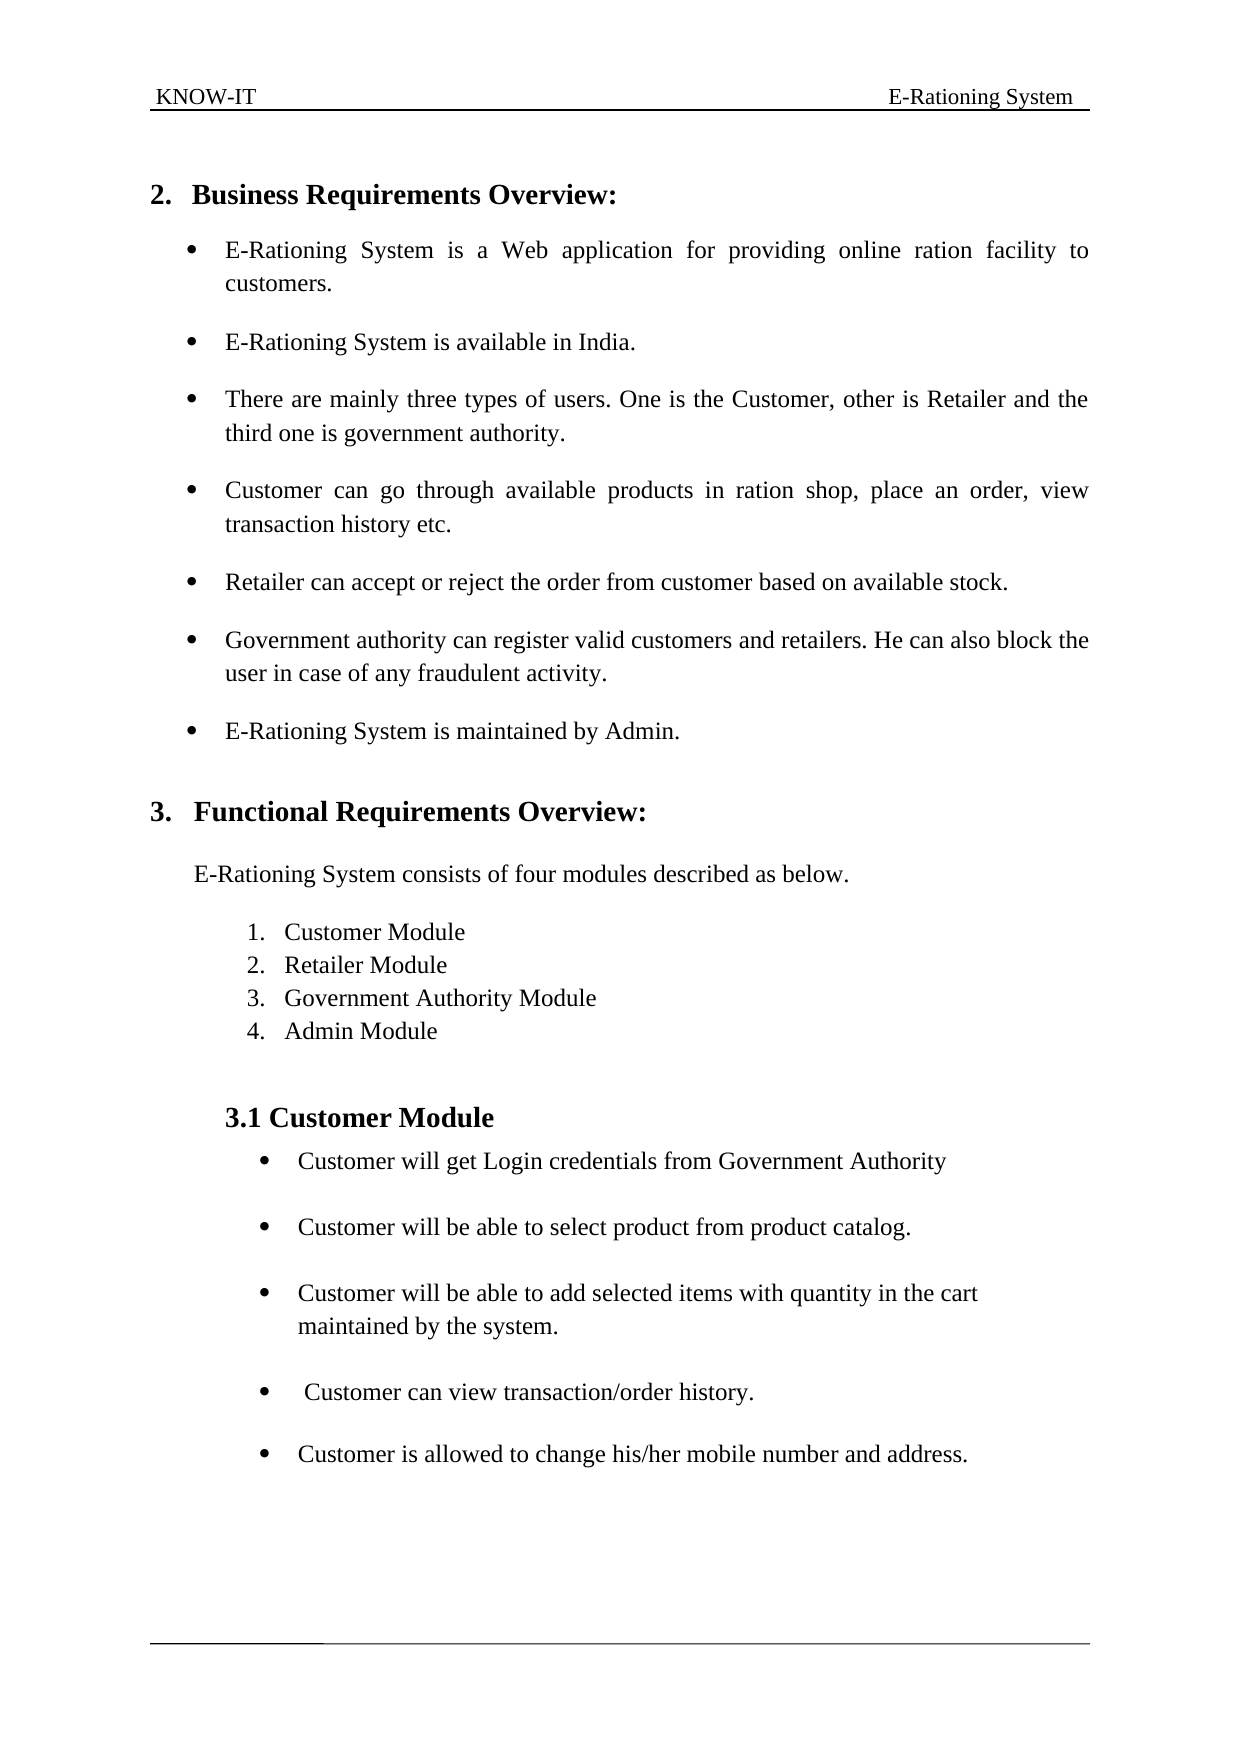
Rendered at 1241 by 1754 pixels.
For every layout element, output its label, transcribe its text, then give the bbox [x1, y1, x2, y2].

list Customer can go through available products in ration shop, place an order, view transaction history etc. [187, 476, 1090, 537]
list Retailer can accept or reject the order from customer based on available stock. [187, 567, 1090, 595]
list There are mainly three types of users. One is the Customer, other is Retailer and the third one is government authority. [187, 384, 1090, 446]
list E-Rationing System is maintained by Admin. [187, 716, 1090, 744]
list Customer can view transaction/order history. [260, 1377, 1090, 1406]
list E-Rationing System is available in India. [187, 327, 1090, 355]
list Government Authority Module [247, 983, 1090, 1012]
list Customer will be able to select product from product catalog. [260, 1212, 1090, 1241]
list E-Rationing System consists of four modules described as below. [162, 859, 1090, 888]
list E-Rationing System is a Web application for providing online ration facility to customers. [187, 236, 1090, 297]
list Functional Requirements Overview: [150, 794, 1090, 828]
list Business Requirements Overview: [150, 177, 1090, 211]
list Customer is allowed to change his/her mobile number and address. [260, 1439, 1090, 1468]
list Customer will be able to add selected items with quantity in the cart maintained by the system. [260, 1278, 1090, 1340]
subtitle 3.1 Customer Module [150, 1100, 1090, 1134]
list Customer Module [247, 917, 1090, 946]
list Retailer Module [247, 950, 1090, 978]
list Government authority can register valid customers and retailers. He can also block the user in case of any fraudulent activity. [187, 625, 1090, 686]
list Admin Module [247, 1016, 1090, 1044]
list Customer will get Login credentials from Government Authority [260, 1146, 1090, 1175]
